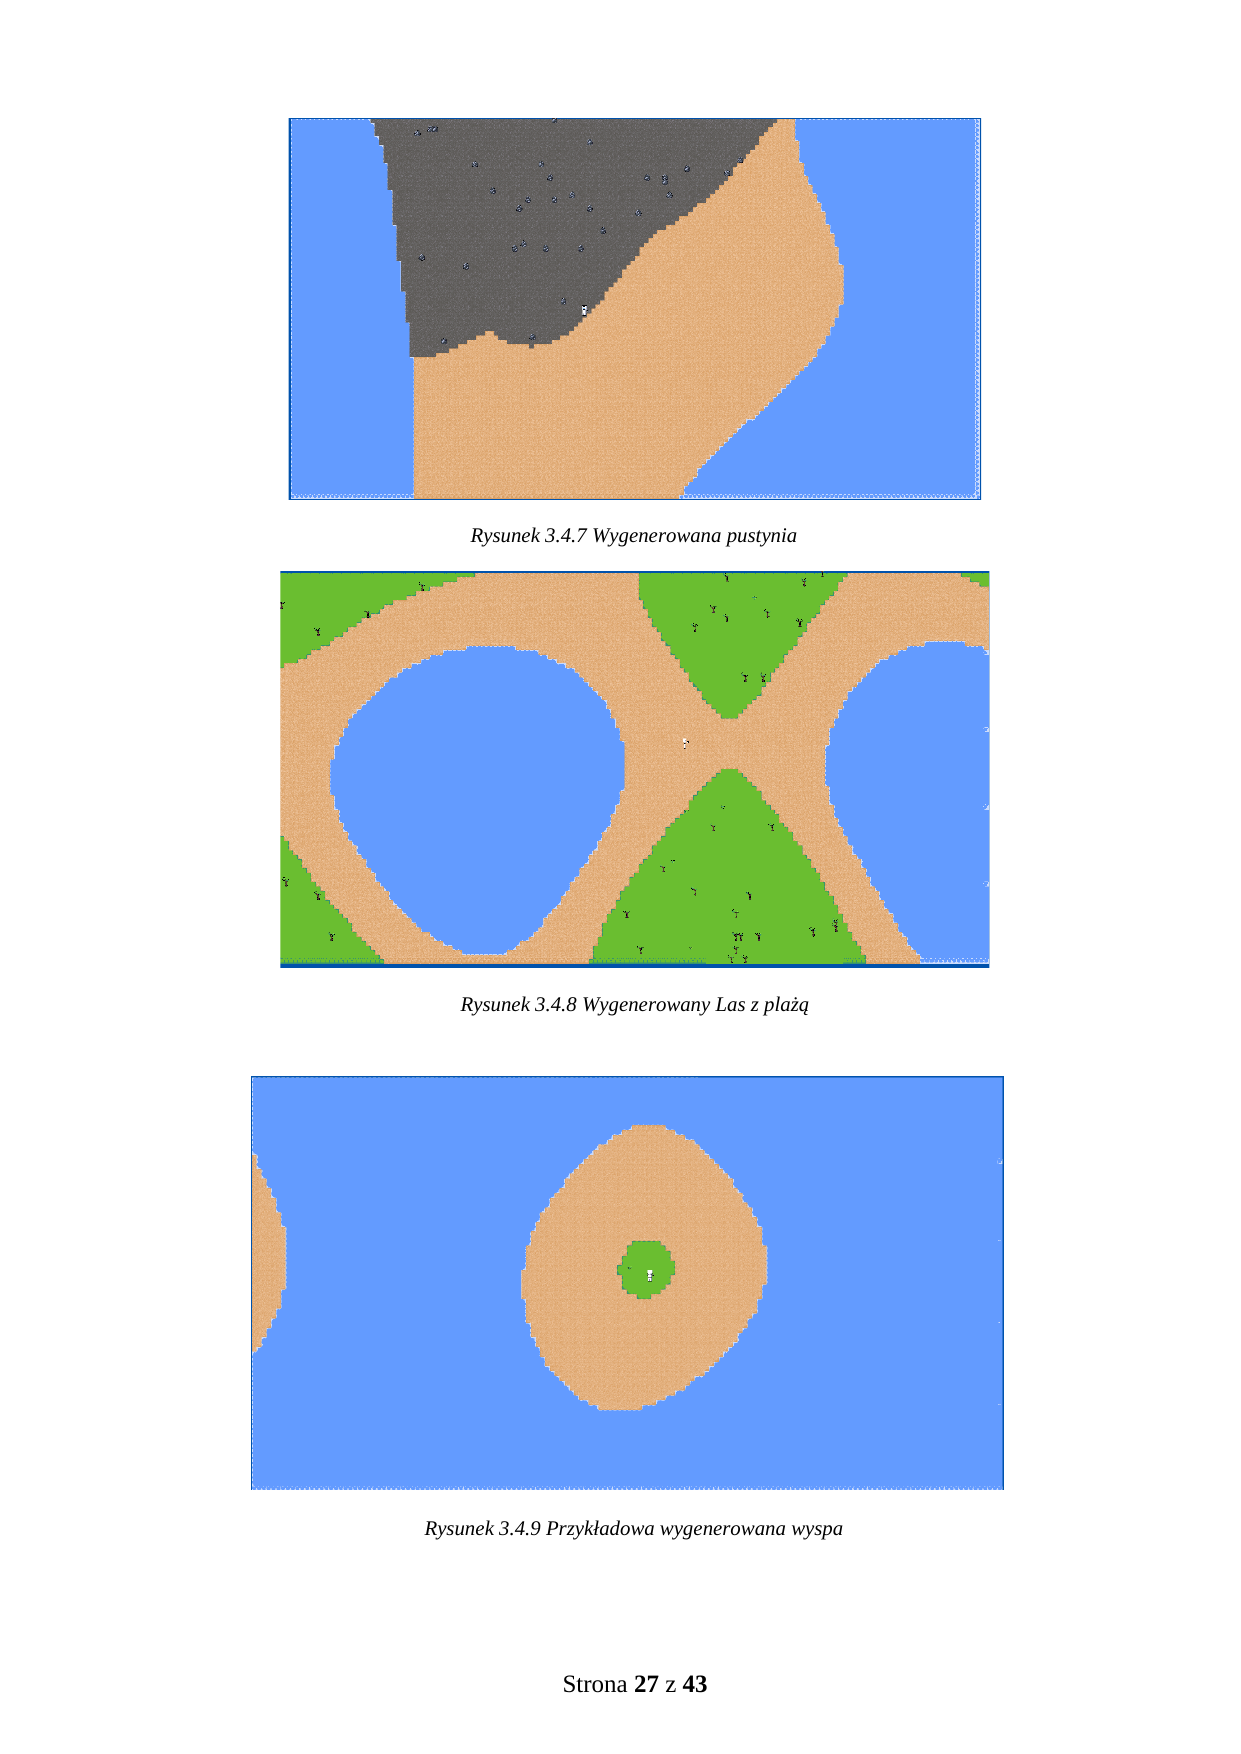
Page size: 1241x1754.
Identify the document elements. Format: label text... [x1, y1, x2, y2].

picture [288, 118, 982, 500]
picture [280, 571, 990, 968]
text Rysunek 3.4.7 Wygenerowana pustynia [177, 523, 1092, 547]
text Rysunek 3.4.9 Przykładowa wygenerowana wyspa [177, 1516, 1092, 1540]
text Rysunek 3.4.8 Wygenerowany Las z plażą [177, 992, 1092, 1016]
picture [251, 1076, 1004, 1490]
